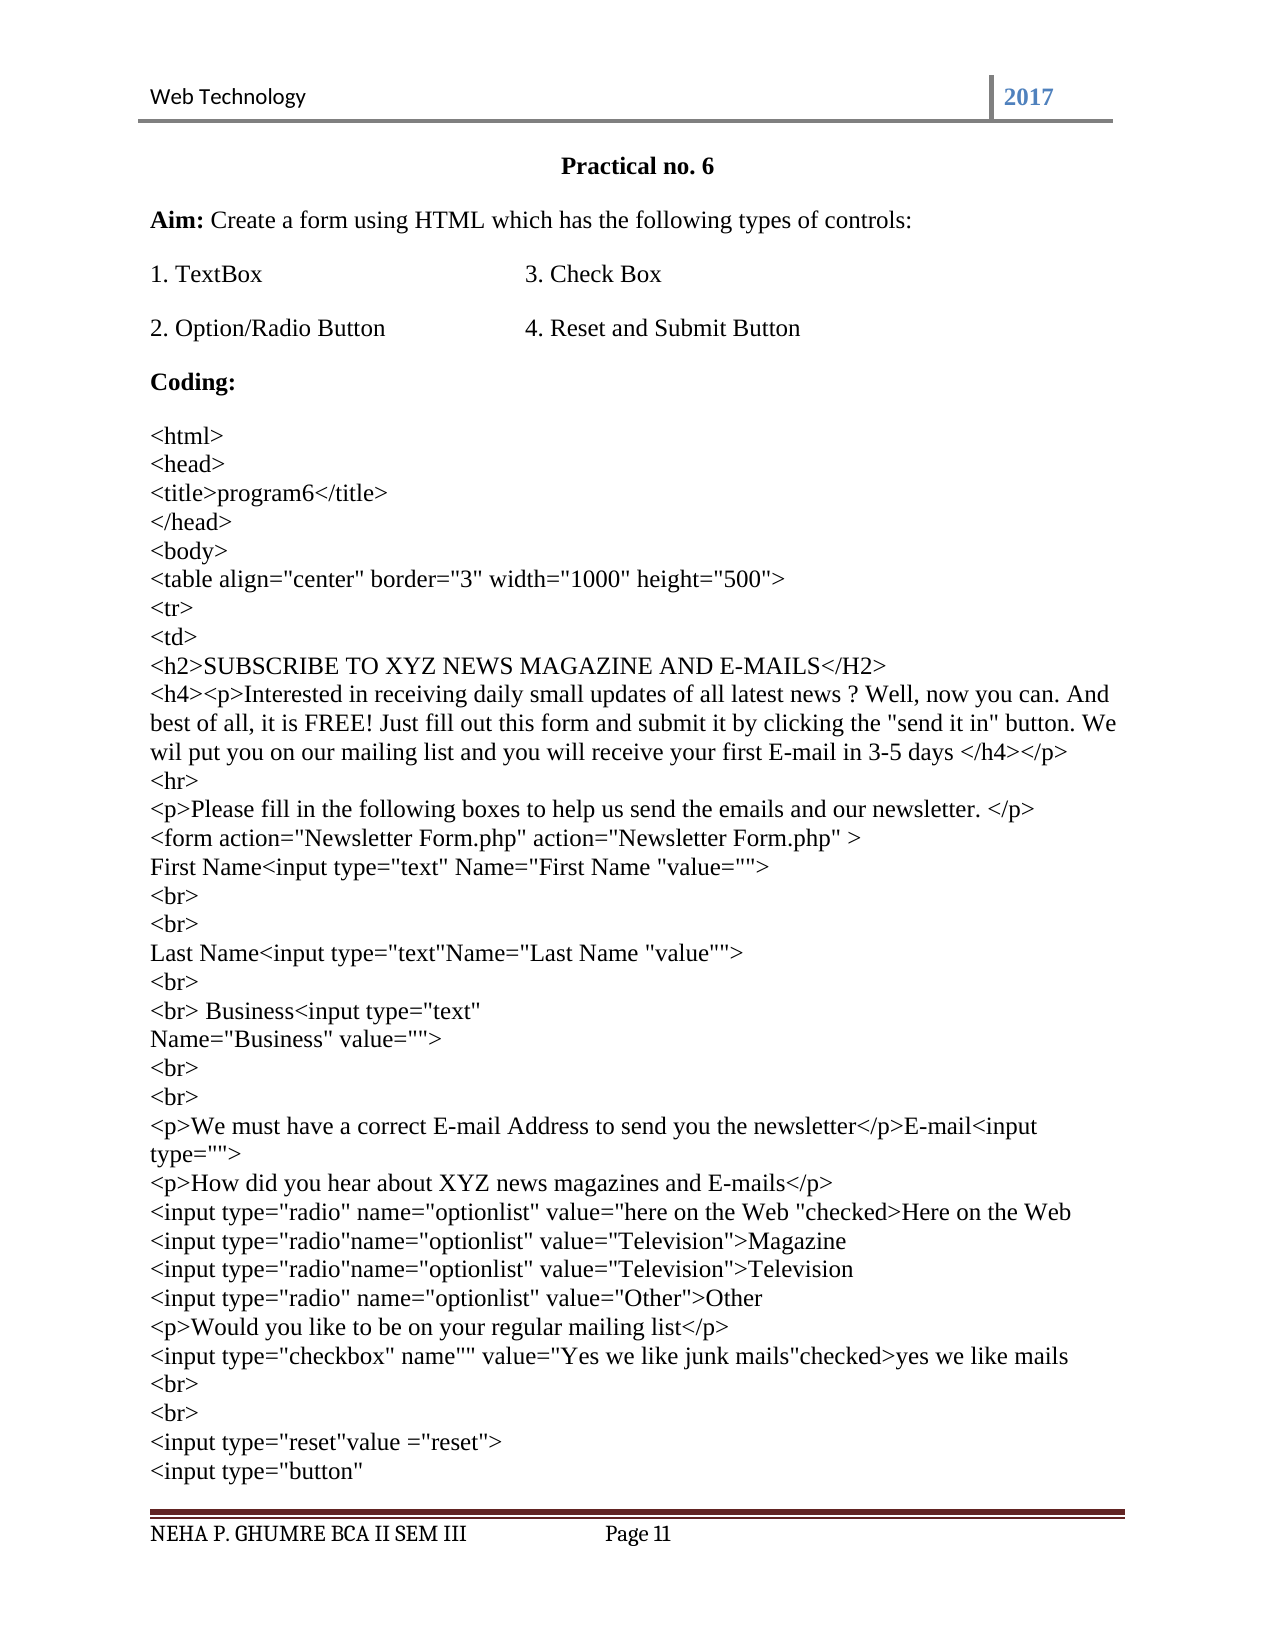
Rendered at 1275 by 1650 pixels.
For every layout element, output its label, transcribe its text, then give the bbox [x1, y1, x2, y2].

text </head> [150, 507, 1125, 536]
text <table align="center" border="3" width="1000" height="500"> [150, 564, 1125, 593]
text <tr> [150, 593, 1125, 622]
text Coding: [150, 367, 1125, 396]
text <input type="button" [150, 1456, 1125, 1484]
text <br> [150, 967, 1125, 996]
text First Name<input type="text" Name="First Name "value=""> [150, 852, 1125, 881]
text <input type="reset"value ="reset"> [150, 1427, 1125, 1456]
text <br> [150, 881, 1125, 909]
text <head> [150, 449, 1125, 478]
text <br> [150, 1082, 1125, 1111]
text <br> [150, 1369, 1125, 1398]
text <br> Business<input type="text" [150, 996, 1125, 1024]
text <h2>SUBSCRIBE TO XYZ NEWS MAGAZINE AND E-MAILS</H2> [150, 651, 1125, 679]
text 2. Option/Radio Button 4. Reset and Submit Button [150, 313, 1125, 342]
text <input type="radio"name="optionlist" value="Television">Magazine [150, 1226, 1125, 1254]
text <td> [150, 622, 1125, 651]
text Name="Business" value=""> [150, 1024, 1125, 1053]
text Last Name<input type="text"Name="Last Name "value""> [150, 938, 1125, 967]
text 1. TextBox 3. Check Box [150, 259, 1125, 288]
text <input type="radio" name="optionlist" value="here on the Web "checked>Here on the Web [150, 1197, 1125, 1226]
text <p>How did you hear about XYZ news magazines and E-mails</p> [150, 1168, 1125, 1197]
text <input type="radio" name="optionlist" value="Other">Other [150, 1283, 1125, 1312]
text <p>Please fill in the following boxes to help us send the emails and our newsletter. </p> [150, 794, 1125, 823]
text <p>Would you like to be on your regular mailing list</p> [150, 1312, 1125, 1341]
text Aim: Create a form using HTML which has the following types of controls: [150, 205, 1125, 234]
text <p>We must have a correct E-mail Address to send you the newsletter</p>E-mail<input type=""> [150, 1111, 1125, 1168]
text <br> [150, 909, 1125, 938]
text <br> [150, 1053, 1125, 1082]
text <h4><p>Interested in receiving daily small updates of all latest news ? Well, now you can. And best of all, it is FREE! Just fill out this form and submit it by clicking the "send it in" button. We wil put you on our mailing list and you will receive your first E-mail in 3-5 days </h4></p> [150, 679, 1125, 766]
text <body> [150, 536, 1125, 564]
text Practical no. 6 [150, 151, 1125, 180]
text <input type="radio"name="optionlist" value="Television">Television [150, 1254, 1125, 1283]
text <br> [150, 1398, 1125, 1427]
text <html> [150, 421, 1125, 449]
text <hr> [150, 766, 1125, 794]
text <input type="checkbox" name"" value="Yes we like junk mails"checked>yes we like mails [150, 1341, 1125, 1369]
text <title>program6</title> [150, 478, 1125, 507]
text <form action="Newsletter Form.php" action="Newsletter Form.php" > [150, 823, 1125, 852]
